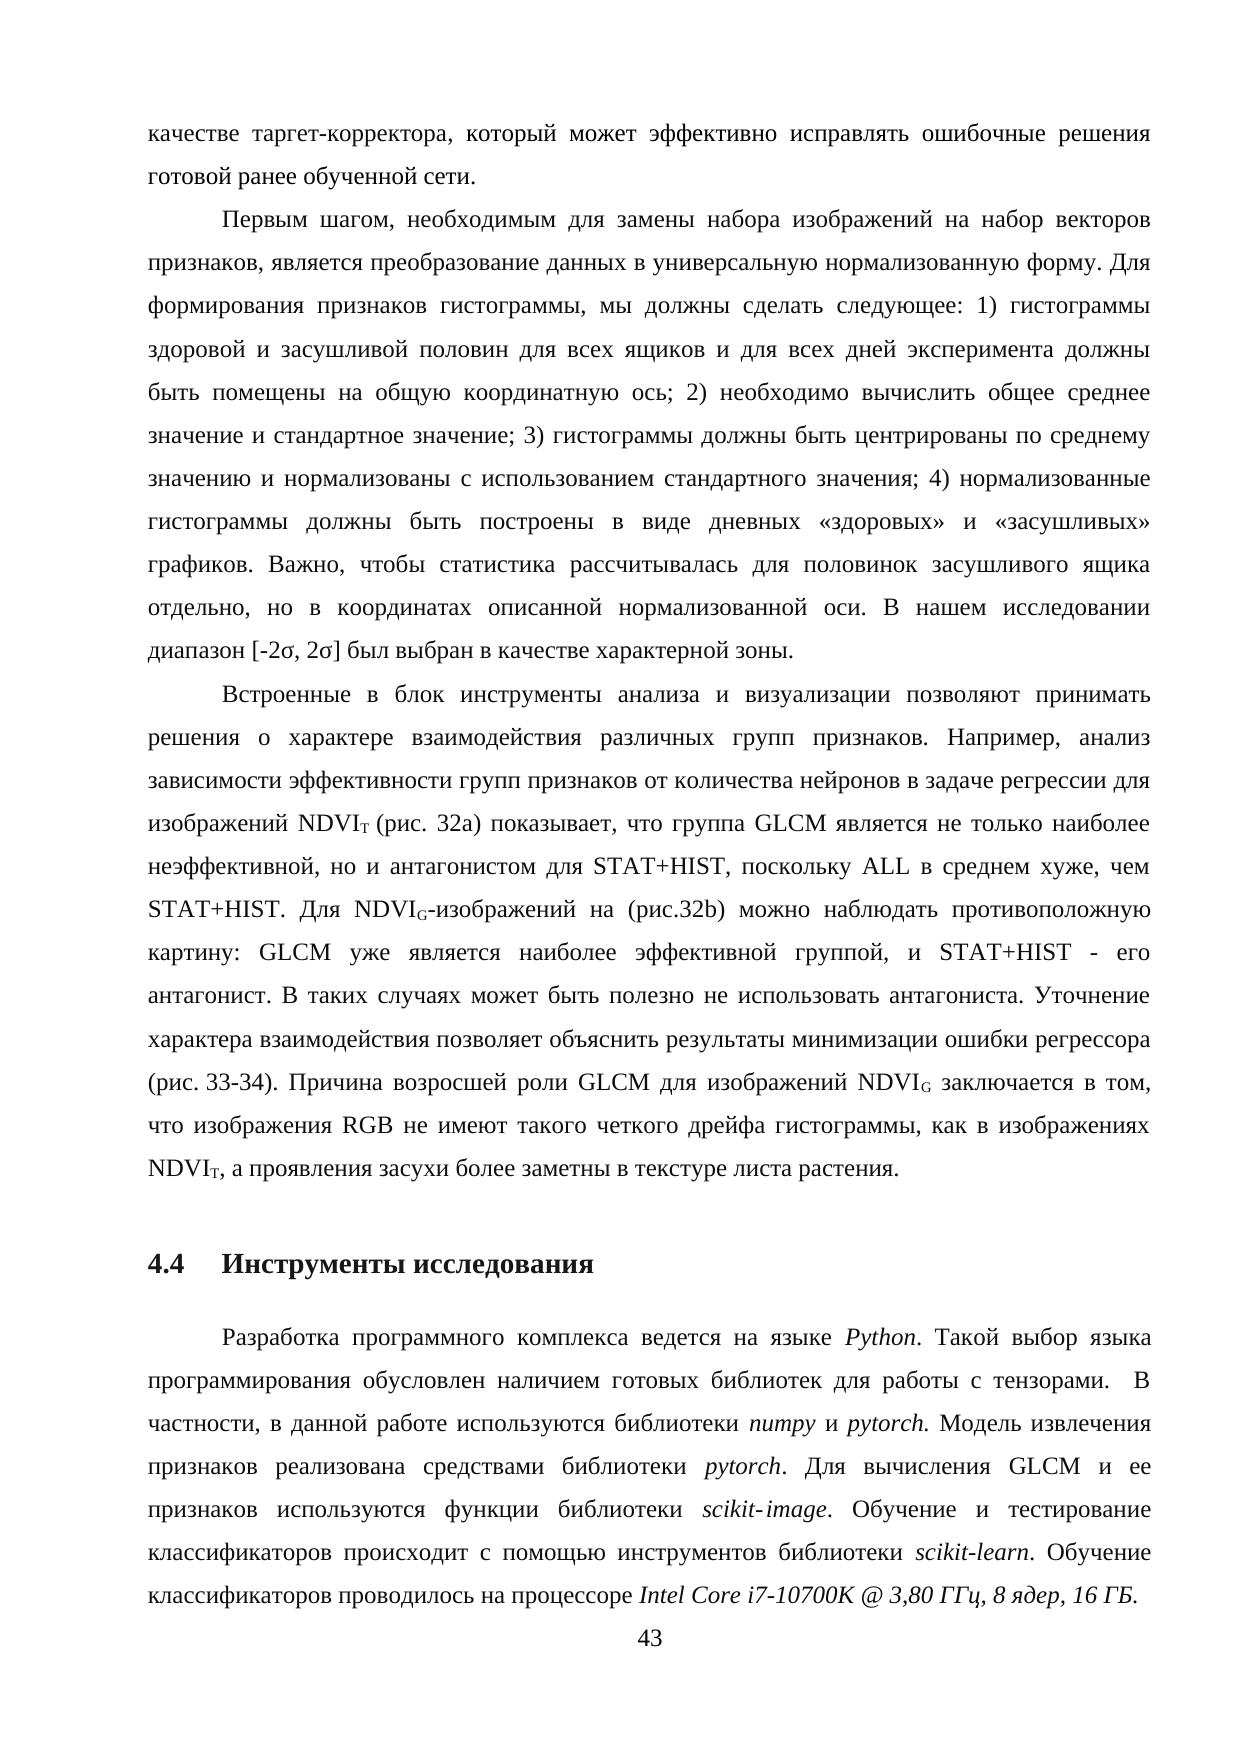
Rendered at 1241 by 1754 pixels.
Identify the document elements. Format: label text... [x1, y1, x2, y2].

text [148, 118, 1152, 190]
text Встроенные в блок инструменты анализа и визуализации позволяют принимать решения о характере взаимодействия различных групп признаков. Например, анализ зависимости эффективности групп признаков от количества нейронов в задаче регрессии для изображений NDVIT (рис. 32а) показывает, что группа GLCM является не только наиболее неэффективной, но и антагонистом для STAT+HIST, поскольку ALL в среднем хуже, чем STAT+HIST. Для NDVIG-изображений на (рис.32b) можно наблюдать противоположную картину: GLCM уже является наиболее эффективной группой, и STAT+HIST - его антагонист. В таких случаях может быть полезно не использовать антагониста. Уточнение характера взаимодействия позволяет объяснить результаты минимизации ошибки регрессора (рис. 33-34). Причина возросшей роли GLCM для изображений NDVIG заключается в том, что изображения RGB не имеют такого четкого дрейфа гистограммы, как в изображениях NDVIT, а проявления засухи более заметны в текстуре листа растения. [148, 679, 1152, 1182]
text Первым шагом, необходимым для замены набора изображений на набор векторов признаков, является преобразование данных в универсальную нормализованную форму. Для формирования признаков гистограммы, мы должны сделать следующее: 1) гистограммы здоровой и засушливой половин для всех ящиков и для всех дней эксперимента должны быть помещены на общую координатную ось; 2) необходимо вычислить общее среднее значение и стандартное значение; 3) гистограммы должны быть центрированы по среднему значению и нормализованы с использованием стандартного значения; 4) нормализованные гистограммы должны быть построены в виде дневных «здоровых» и «засушливых» графиков. Важно, чтобы статистика рассчитывалась для половинок засушливого ящика отдельно, но в координатах описанной нормализованной оси. В нашем исследовании диапазон [-2σ, 2σ] был выбран в качестве характерной зоны. [148, 204, 1152, 664]
list Инструменты исследования [148, 1246, 1152, 1280]
text Разработка программного комплекса ведется на языке Python. Такой выбор языка программирования обусловлен наличием готовых библиотек для работы с тензорами. В частности, в данной работе используются библиотеки numpy и pytorch. Модель извлечения признаков реализована средствами библиотеки pytorch. Для вычисления GLCM и ее признаков используются функции библиотеки scikit-image. Обучение и тестирование классификаторов происходит с помощью инструментов библиотеки scikit-learn. Обучение классификаторов проводилось на процессоре Intel Core i7-10700K @ 3,80 ГГц, 8 ядер, 16 ГБ. [148, 1322, 1152, 1609]
